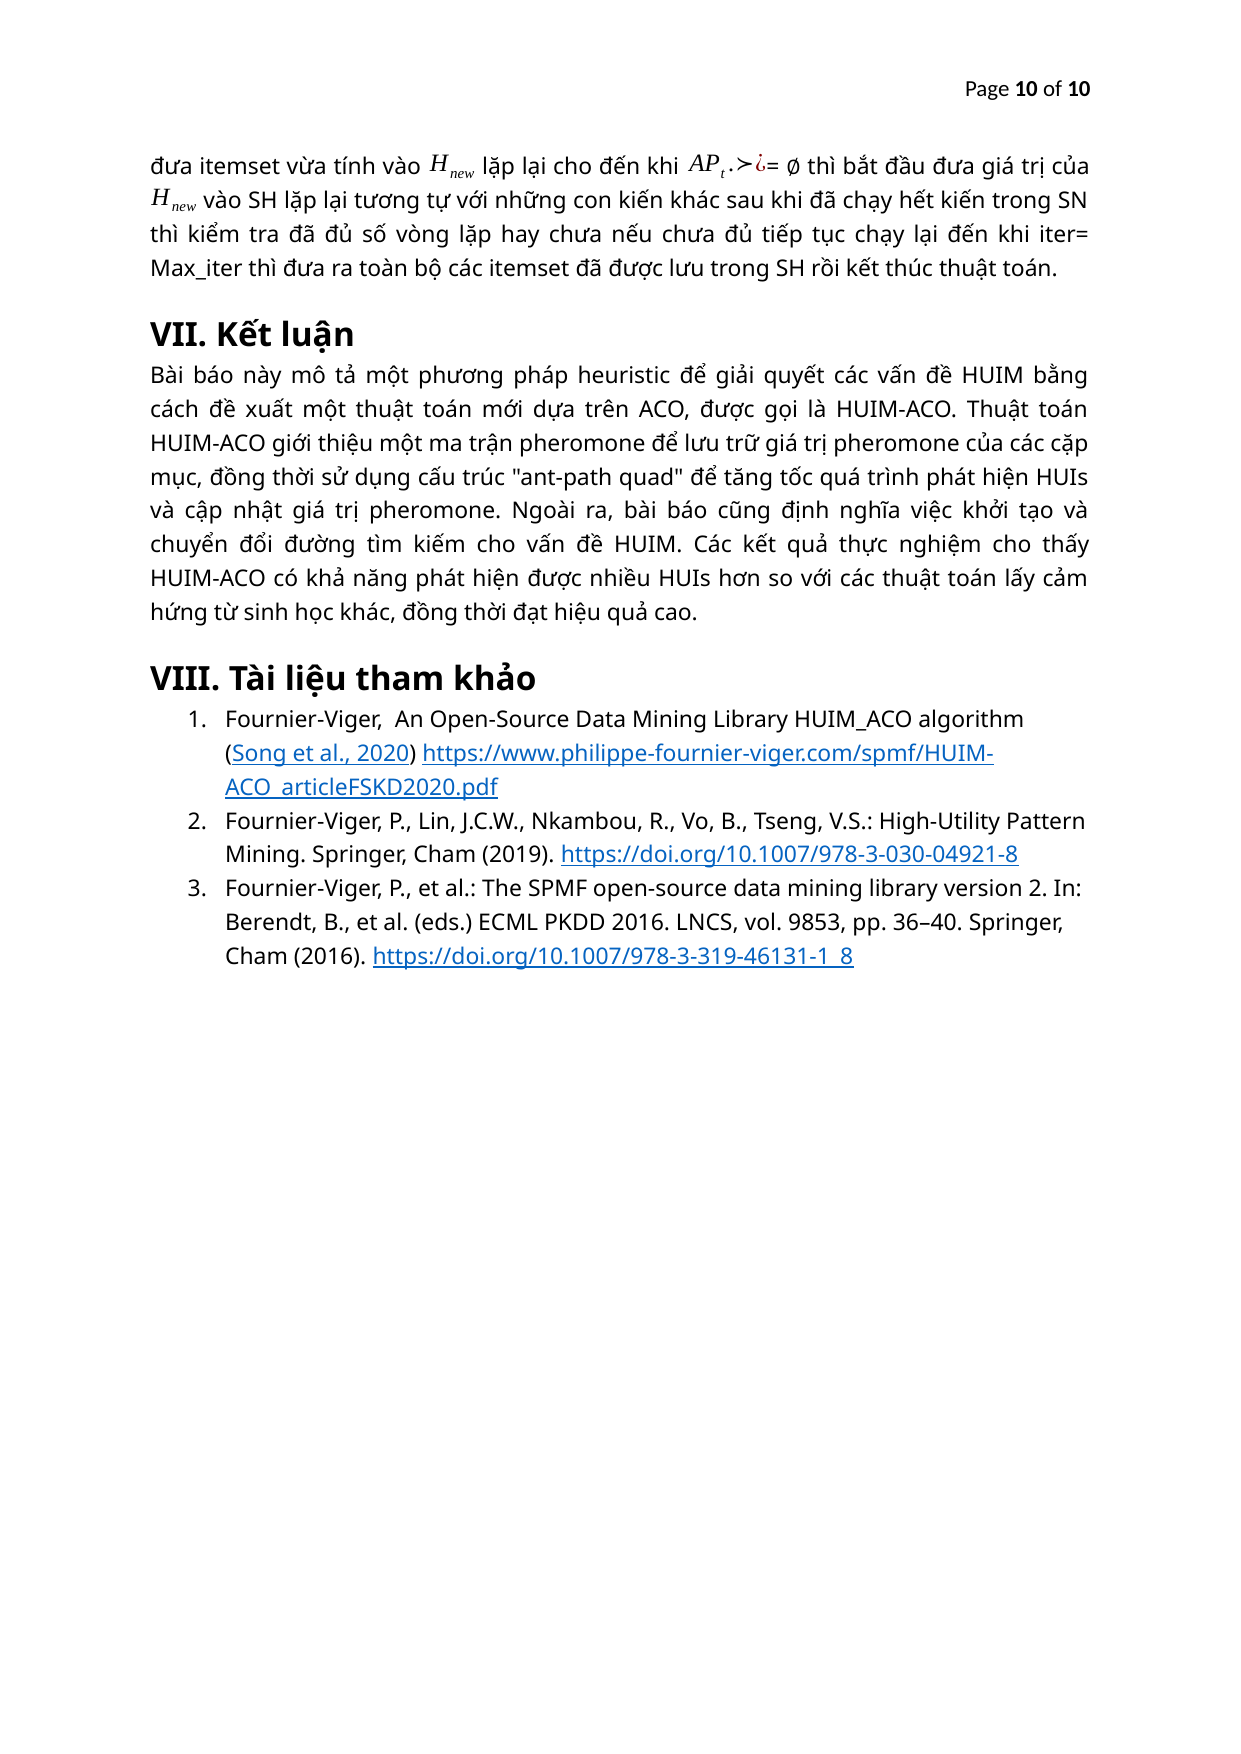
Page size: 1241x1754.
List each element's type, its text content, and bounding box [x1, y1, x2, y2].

list Fournier-Viger, P., et al.: The SPMF open-source data mining library version 2. In: Berendt, B., et al. (eds.) ECML PKDD 2016. LNCS, vol. 9853, pp. 36–40. Springer, Cham (2016). https://doi.org/10.1007/978-3-319-46131-1_8 [187, 872, 1090, 971]
list Fournier-Viger, An Open-Source Data Mining Library HUIM_ACO algorithm (Song et al., 2020) https://www.philippe-fournier-viger.com/spmf/HUIM-ACO_articleFSKD2020.pdf [187, 703, 1090, 802]
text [150, 150, 1090, 283]
list Fournier-Viger, P., Lin, J.C.W., Nkambou, R., Vo, B., Tseng, V.S.: High-Utility Pattern Mining. Springer, Cham (2019). https://doi.org/10.1007/978-3-030-04921-8 [187, 804, 1090, 869]
subtitle VII. Kết luận [150, 310, 1090, 356]
text Bài báo này mô tả một phương pháp heuristic để giải quyết các vấn đề HUIM bằng cách đề xuất một thuật toán mới dựa trên ACO, được gọi là HUIM-ACO. Thuật toán HUIM-ACO giới thiệu một ma trận pheromone để lưu trữ giá trị pheromone của các cặp mục, đồng thời sử dụng cấu trúc "ant-path quad" để tăng tốc quá trình phát hiện HUIs và cập nhật giá trị pheromone. Ngoài ra, bài báo cũng định nghĩa việc khởi tạo và chuyển đổi đường tìm kiếm cho vấn đề HUIM. Các kết quả thực nghiệm cho thấy HUIM-ACO có khả năng phát hiện được nhiều HUIs hơn so với các thuật toán lấy cảm hứng từ sinh học khác, đồng thời đạt hiệu quả cao. [150, 359, 1090, 627]
subtitle VIII. Tài liệu tham khảo [150, 654, 1090, 700]
